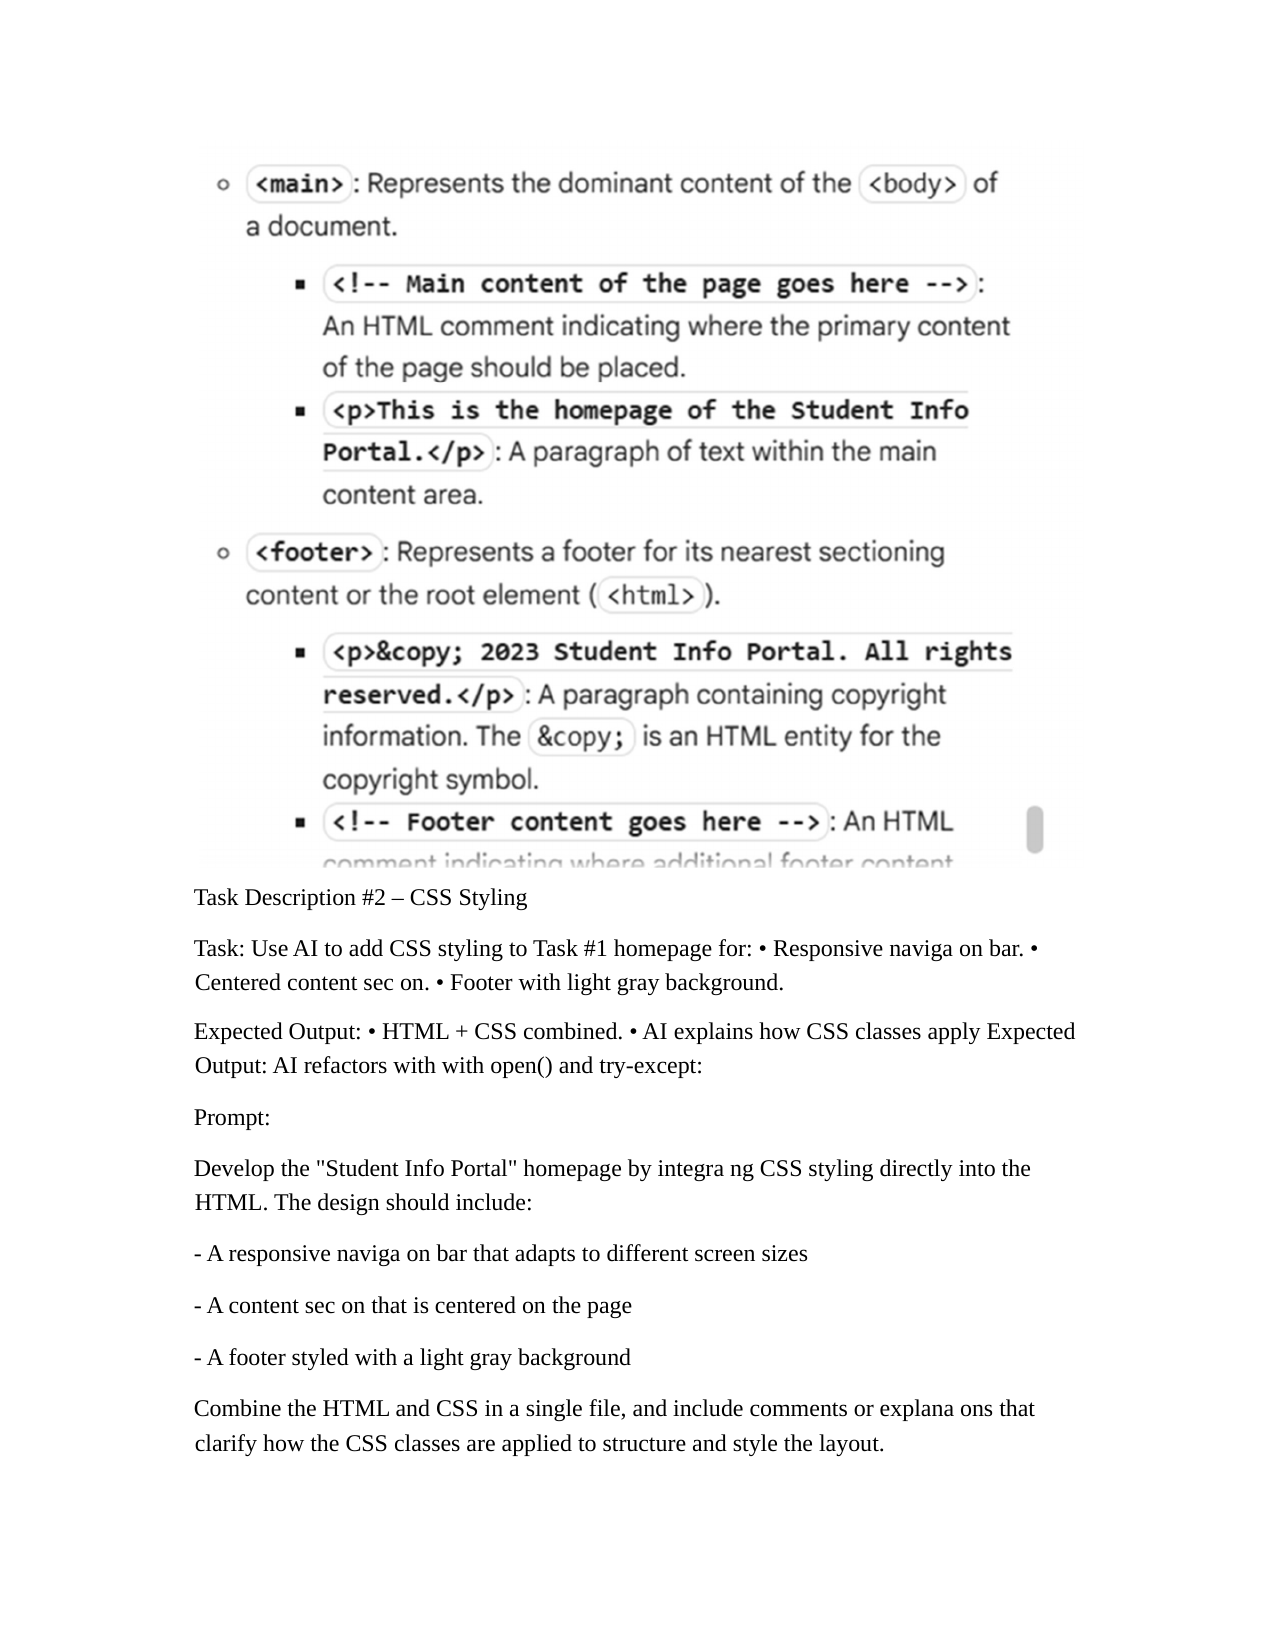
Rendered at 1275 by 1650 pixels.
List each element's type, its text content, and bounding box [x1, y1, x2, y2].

text Task: Use AI to add CSS styling to Task #1 homepage for: • Responsive naviga on bar. • Centered content sec on. • Footer with light gray background. [193, 933, 1083, 995]
list A footer styled with a light gray background [193, 1343, 1083, 1370]
picture [199, 140, 1084, 868]
text Task Description #2 – CSS Styling [193, 883, 1083, 910]
list A content sec on that is centered on the page [193, 1291, 1083, 1319]
text Combine the HTML and CSS in a single file, and include comments or explana ons that clarify how the CSS classes are applied to structure and style the layout. [193, 1394, 1083, 1456]
text Develop the "Student Info Portal" homepage by integra ng CSS styling directly into the HTML. The design should include: [193, 1154, 1083, 1215]
text Prompt: [193, 1103, 1083, 1131]
list A responsive naviga on bar that adapts to different screen sizes [193, 1239, 1083, 1267]
text Expected Output: • HTML + CSS combined. • AI explains how CSS classes apply Expected Output: AI refactors with with open() and try-except: [193, 1017, 1083, 1079]
